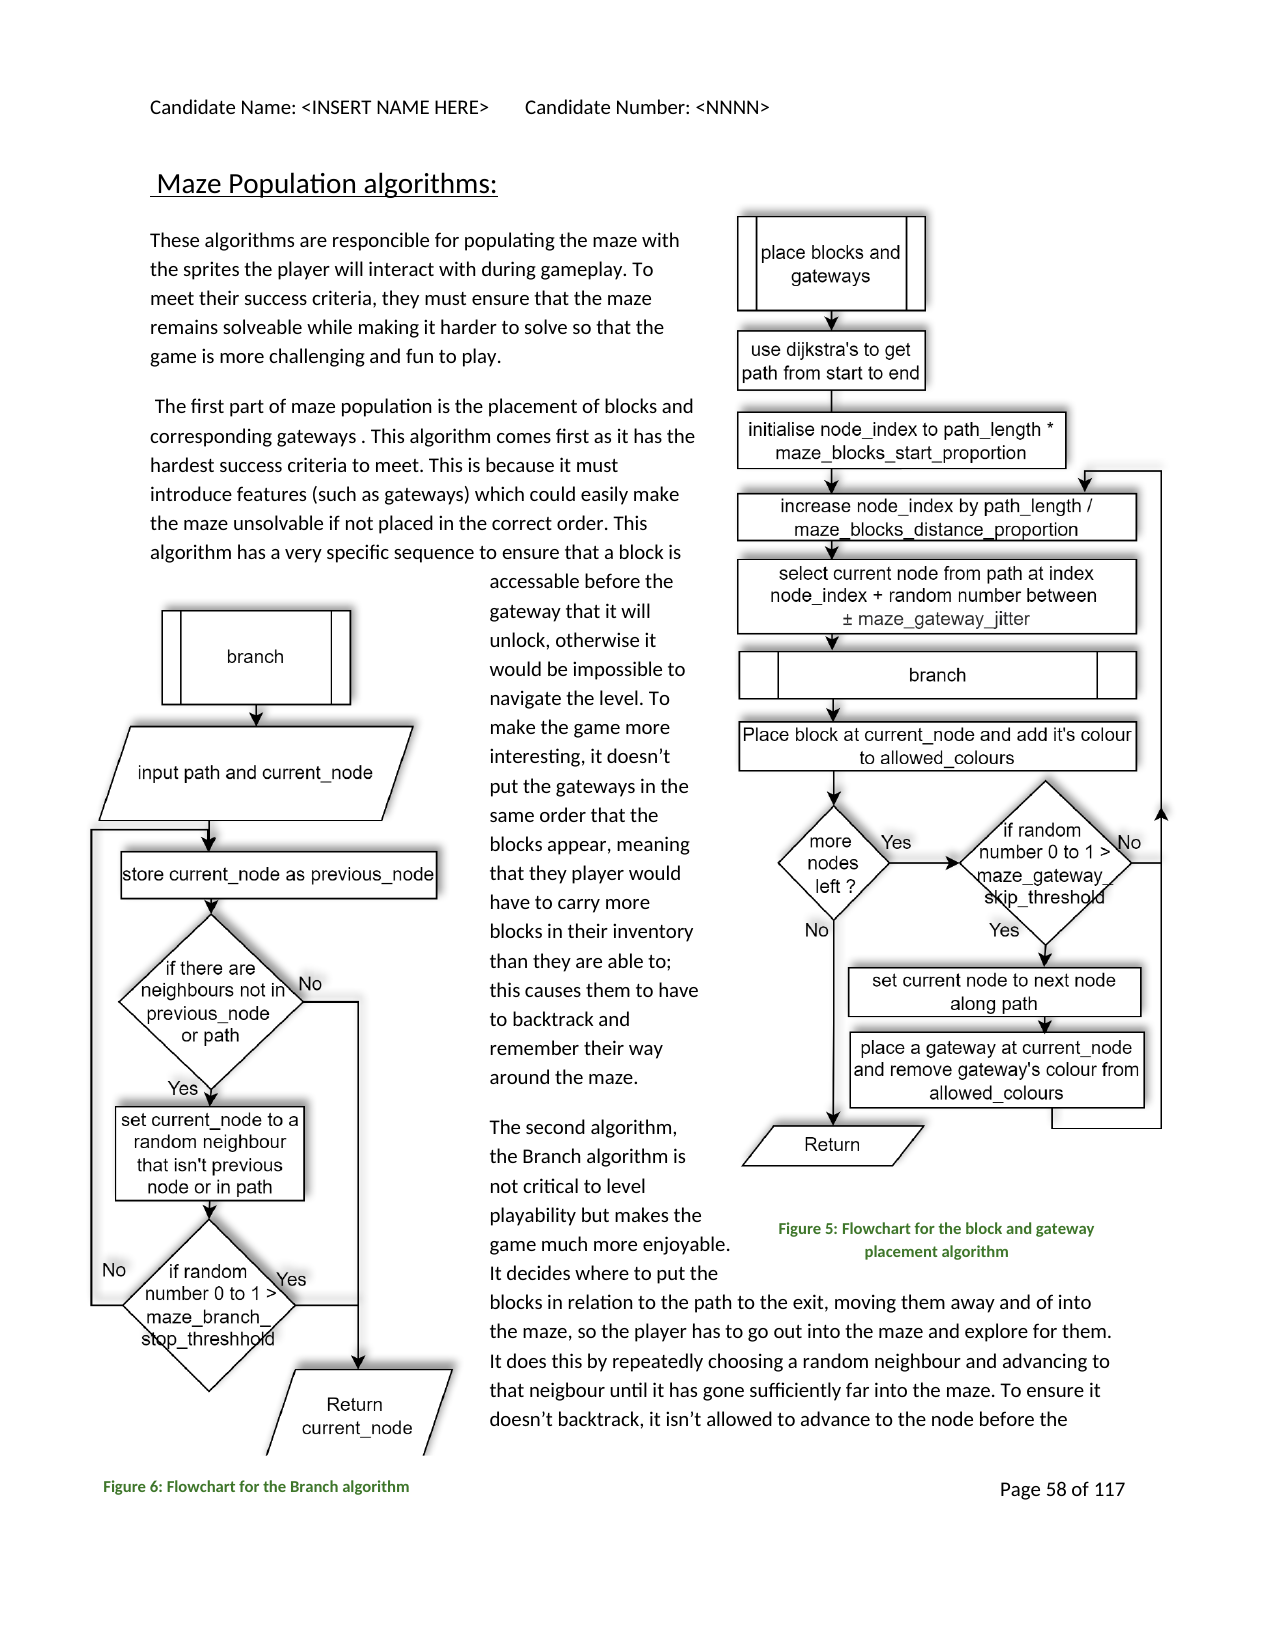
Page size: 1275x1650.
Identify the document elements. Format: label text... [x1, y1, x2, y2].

text These algorithms are responcible for populating the maze with the sprites the player will interact with during gameplay. To meet their success criteria, they must ensure that the maze remains solveable while making it harder to solve so that the game is more challenging and fun to play. [150, 227, 719, 369]
text The first part of maze population is the placement of blocks and corresponding gateways . This algorithm comes first as it has the hardest success criteria to meet. This is because it must introduce features (such as gateways) which could easily make the maze unsolvable if not placed in the correct order. This algorithm has a very specific sequence to ensure that a block is accessable before the gateway that it will unlock, otherwise it would be impossible to navigate the level. To make the game more interesting, it doesn’t put the gateways in the same order that the blocks appear, meaning that they player would have to carry more blocks in their inventory than they are able to; this causes them to have to backtrack and remember their way around the maze. [150, 394, 719, 1090]
picture [721, 199, 1193, 1182]
picture [51, 594, 470, 1481]
text Maze Population algorithms: [150, 165, 1125, 201]
